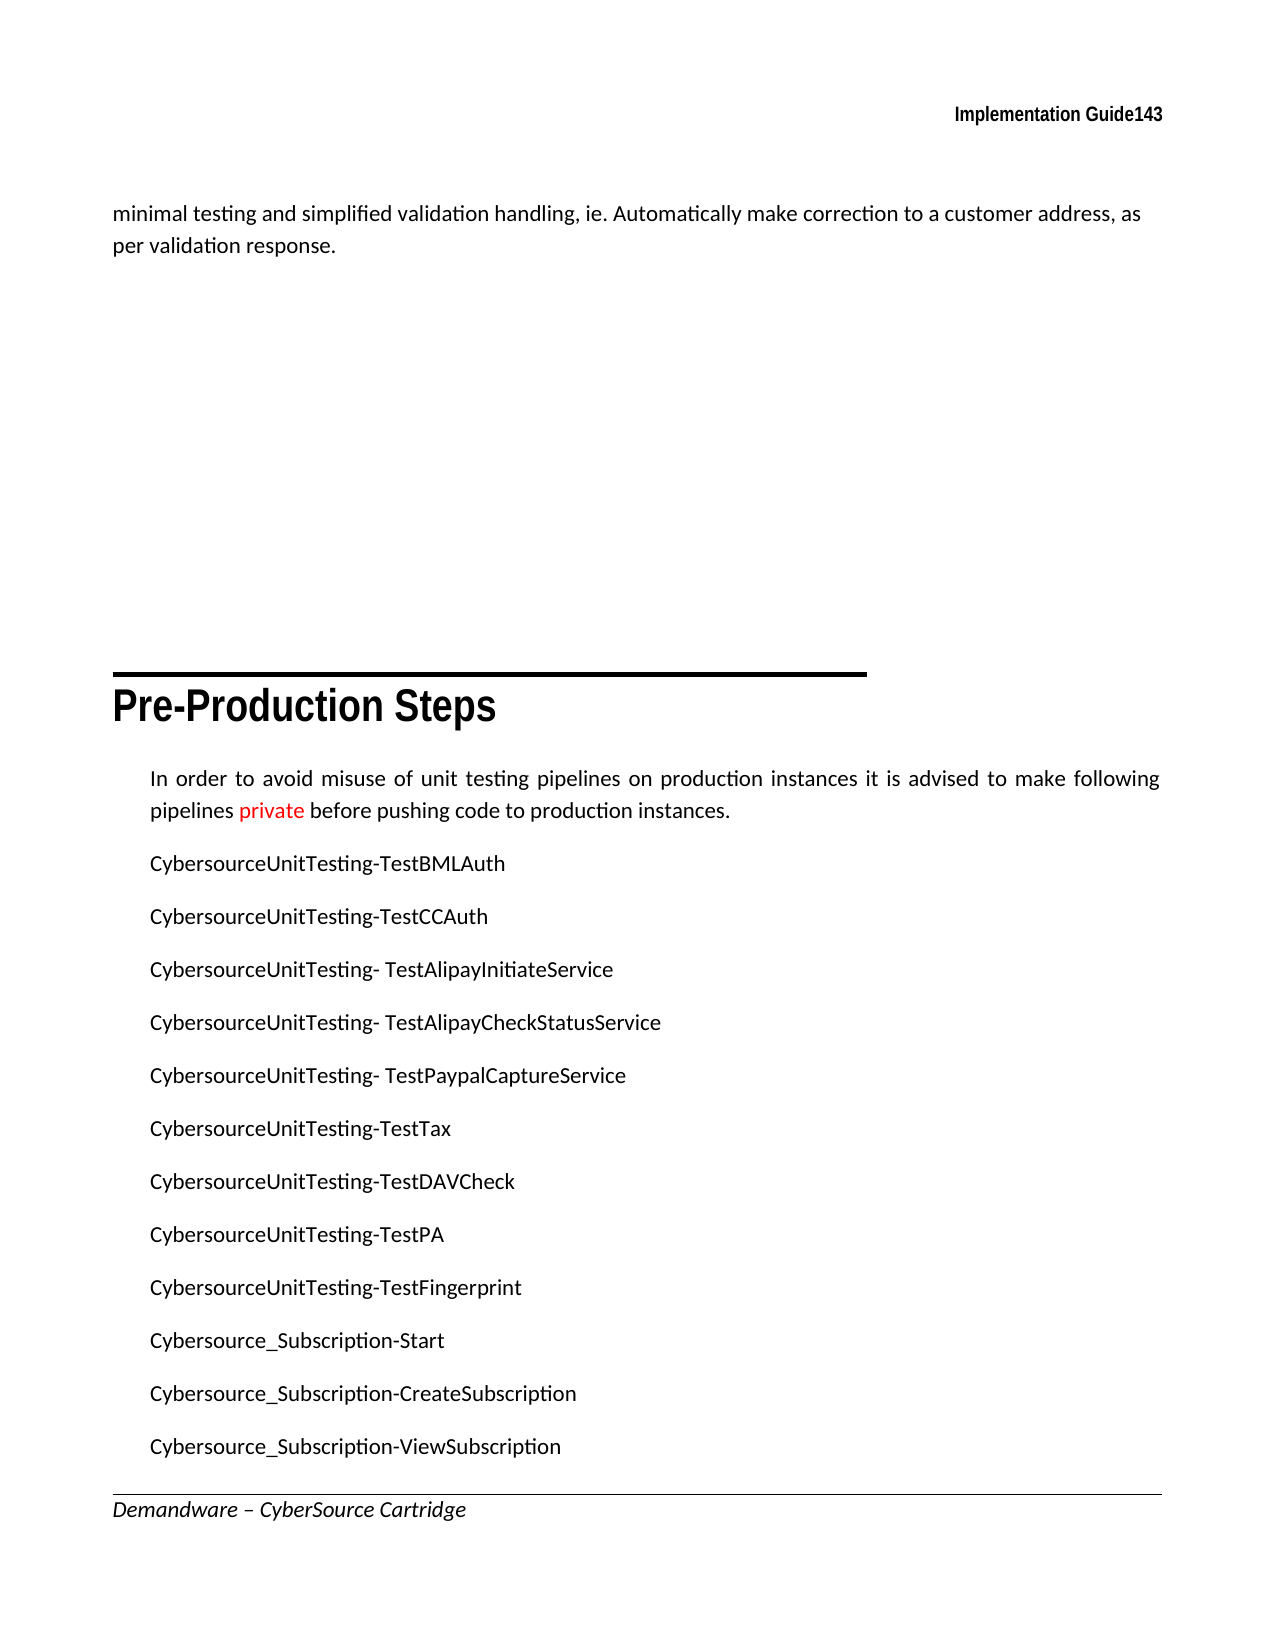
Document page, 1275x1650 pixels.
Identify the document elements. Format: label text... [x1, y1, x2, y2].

text In order to avoid misuse of unit testing pipelines on production instances it is advised to make following pipelines private before pushing code to production instances. [150, 764, 1162, 824]
subtitle Pre-Production Steps [112, 673, 867, 731]
text CybersourceUnitTesting-TestDAVCheck [150, 1167, 1162, 1195]
text CybersourceUnitTesting-TestFingerprint [150, 1273, 1162, 1301]
text CybersourceUnitTesting- TestAlipayCheckStatusService [150, 1008, 1162, 1036]
text CybersourceUnitTesting- TestAlipayInitiateService [150, 955, 1162, 983]
text Cybersource_Subscription-CreateSubscription [150, 1379, 1162, 1407]
text CybersourceUnitTesting-TestTax [150, 1114, 1162, 1142]
text Cybersource_Subscription-ViewSubscription [150, 1432, 1162, 1460]
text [112, 199, 1162, 259]
text CybersourceUnitTesting- TestPaypalCaptureService [150, 1061, 1162, 1089]
text CybersourceUnitTesting-TestPA [150, 1220, 1162, 1248]
text CybersourceUnitTesting-TestCCAuth [150, 902, 1162, 930]
text CybersourceUnitTesting-TestBMLAuth [150, 849, 1162, 877]
text Cybersource_Subscription-Start [150, 1326, 1162, 1354]
